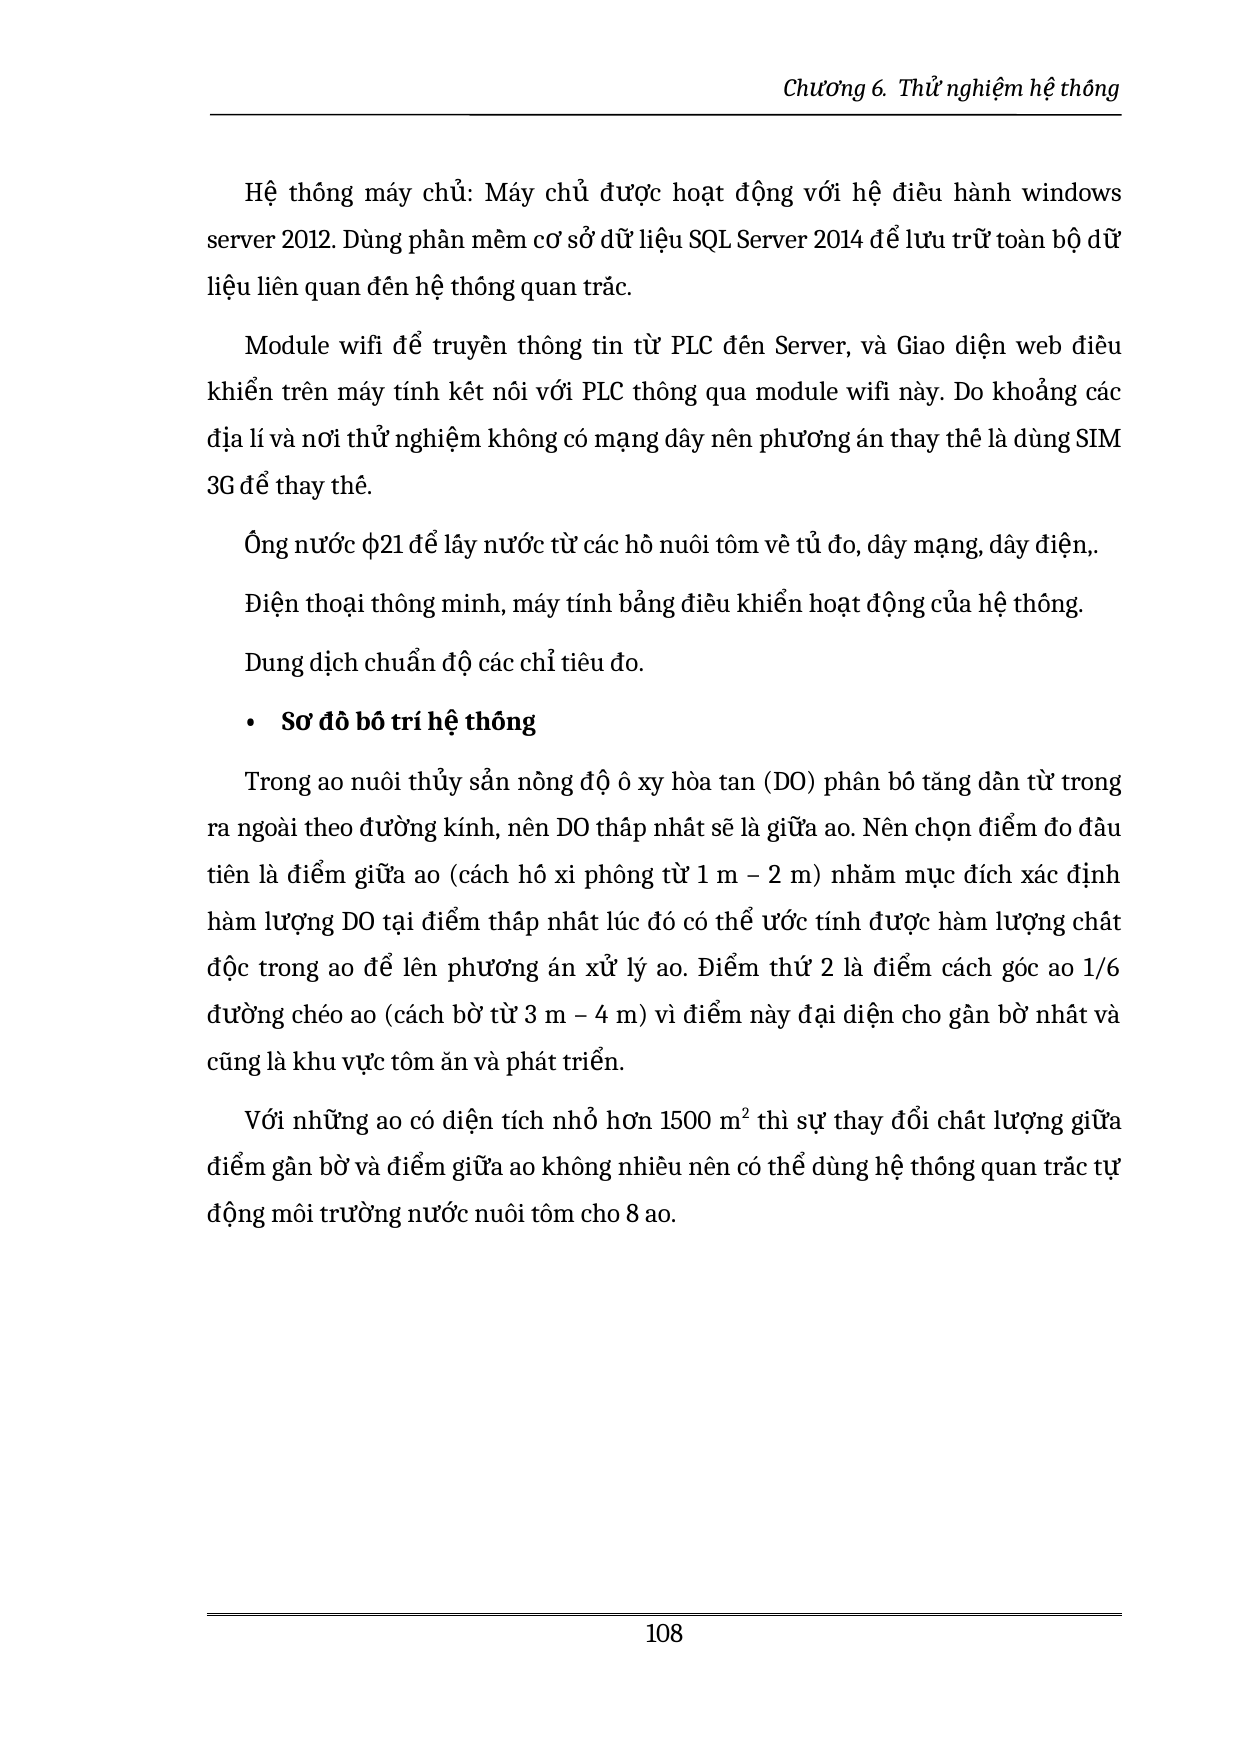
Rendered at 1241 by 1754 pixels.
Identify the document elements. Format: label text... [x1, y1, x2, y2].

text Dung dịch chuẩn độ các chỉ tiêu đo. [207, 647, 1122, 678]
text Điện thoại thông minh, máy tính bảng điều khiển hoạt động của hệ thống. [207, 588, 1122, 619]
text • Sơ đồ bố trí hệ thống [207, 706, 1122, 737]
text Hệ thống máy chủ: Máy chủ được hoạt động với hệ điều hành windows server 2012. Dùng phần mềm cơ sở dữ liệu SQL Server 2014 để lưu trữ toàn bộ dữ liệu liên quan đến hệ thống quan trắc. [207, 177, 1122, 302]
text Module wifi để truyền thông tin từ PLC đến Server, và Giao diện web điều khiển trên máy tính kết nối với PLC thông qua module wifi này. Do khoảng các địa lí và nơi thử nghiệm không có mạng dây nên phương án thay thế là dùng SIM 3G để thay thế. [207, 330, 1122, 501]
text Trong ao nuôi thủy sản nồng độ ô xy hòa tan (DO) phân bố tăng dần từ trong ra ngoài theo đường kính, nên DO thấp nhất sẽ là giữa ao. Nên chọn điểm đo đầu tiên là điểm giữa ao (cách hố xi phông từ 1 m – 2 m) nhằm mục đích xác định hàm lượng DO tại điểm thấp nhất lúc đó có thể ước tính được hàm lượng chất độc trong ao để lên phương án xử lý ao. Điểm thứ 2 là điểm cách góc ao 1/6 đường chéo ao (cách bờ từ 3 m – 4 m) vì điểm này đại diện cho gần bờ nhất và cũng là khu vực tôm ăn và phát triển. [207, 766, 1122, 1077]
text Ống nước ϕ21 để lấy nước từ các hồ nuôi tôm về tủ đo, dây mạng, dây điện,. [207, 529, 1122, 560]
text Với những ao có diện tích nhỏ hơn 1500 m2 thì sự thay đổi chất lượng giữa điểm gần bờ và điểm giữa ao không nhiều nên có thể dùng hệ thống quan trắc tự động môi trường nước nuôi tôm cho 8 ao. [207, 1105, 1122, 1229]
